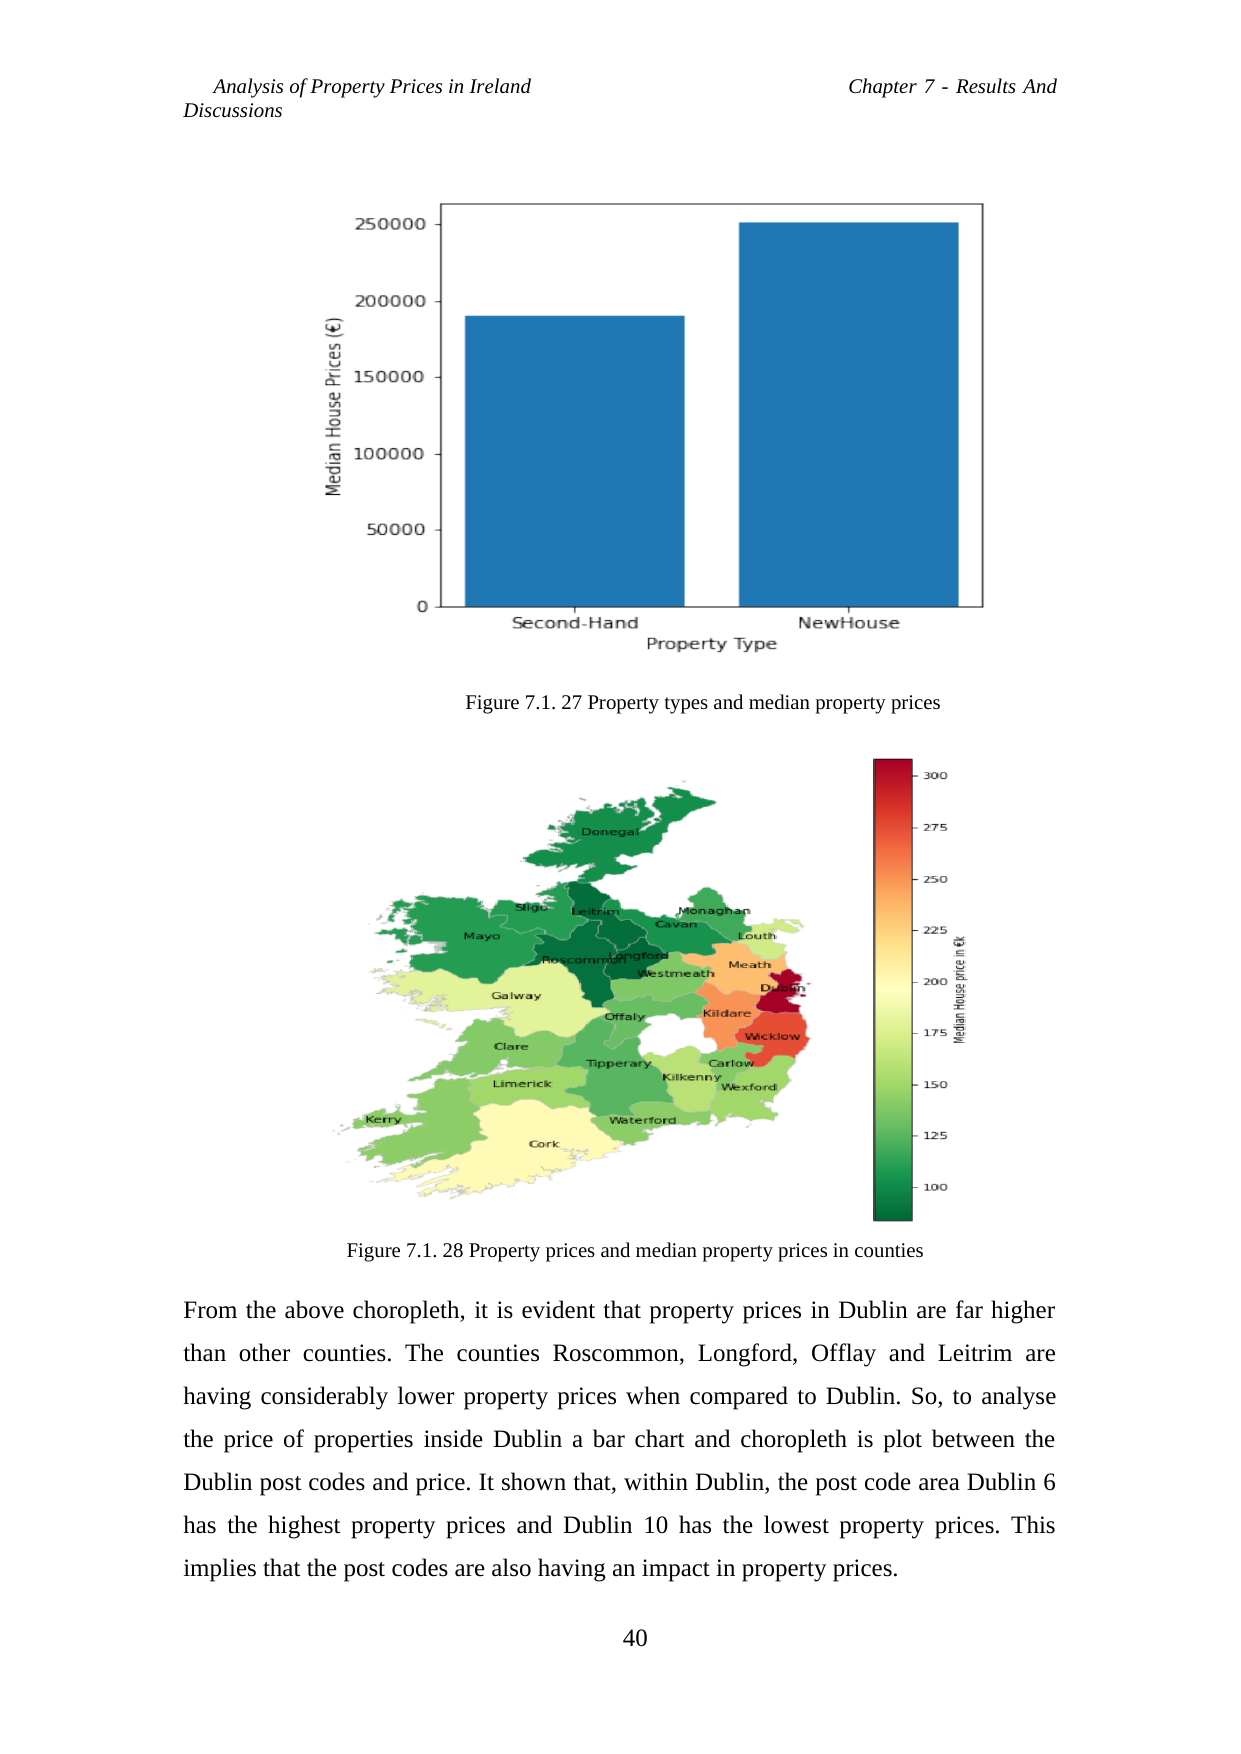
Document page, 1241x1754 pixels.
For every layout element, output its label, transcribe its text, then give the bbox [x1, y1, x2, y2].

picture [308, 746, 1000, 1226]
picture [312, 193, 996, 663]
text From the above choropleth, it is evident that property prices in Dublin are far higher than other counties. The counties Roscommon, Longford, Offlay and Leitrim are having considerably lower property prices when compared to Dublin. So, to analyse the price of properties inside Dublin a bar chart and choropleth is plot between the Dublin post codes and price. It shown that, within Dublin, the post code area Dublin 6 has the highest property prices and Dublin 10 has the lowest property prices. This implies that the post codes are also having an impact in property prices. [183, 1295, 1057, 1582]
